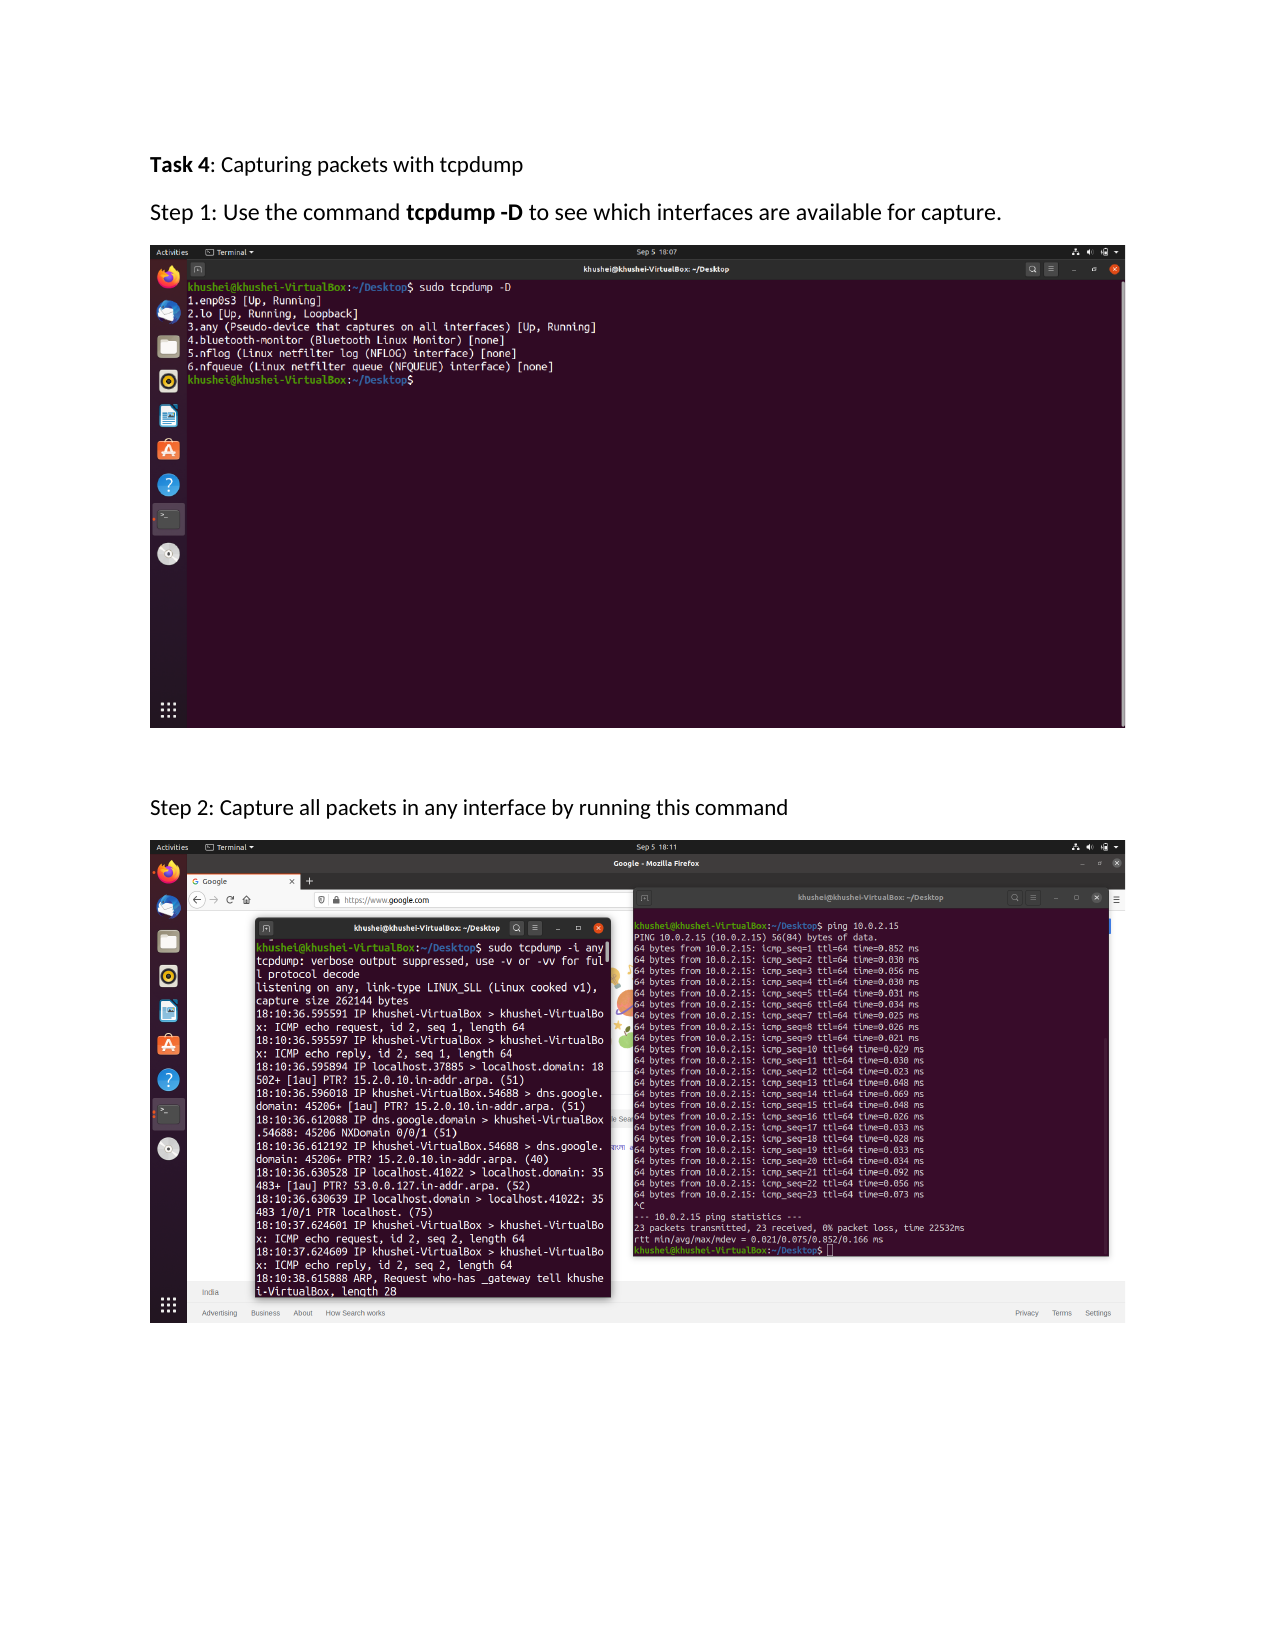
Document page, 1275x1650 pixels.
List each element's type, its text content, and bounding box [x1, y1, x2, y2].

text Step 2: Capture all packets in any interface by running this command [150, 793, 1125, 821]
text Task 4: Capturing packets with tcpdump [150, 150, 1125, 178]
picture [150, 245, 1125, 728]
picture [150, 840, 1125, 1323]
text Step 1: Use the command tcpdump -D to see which interfaces are available for capture. [150, 197, 1125, 226]
